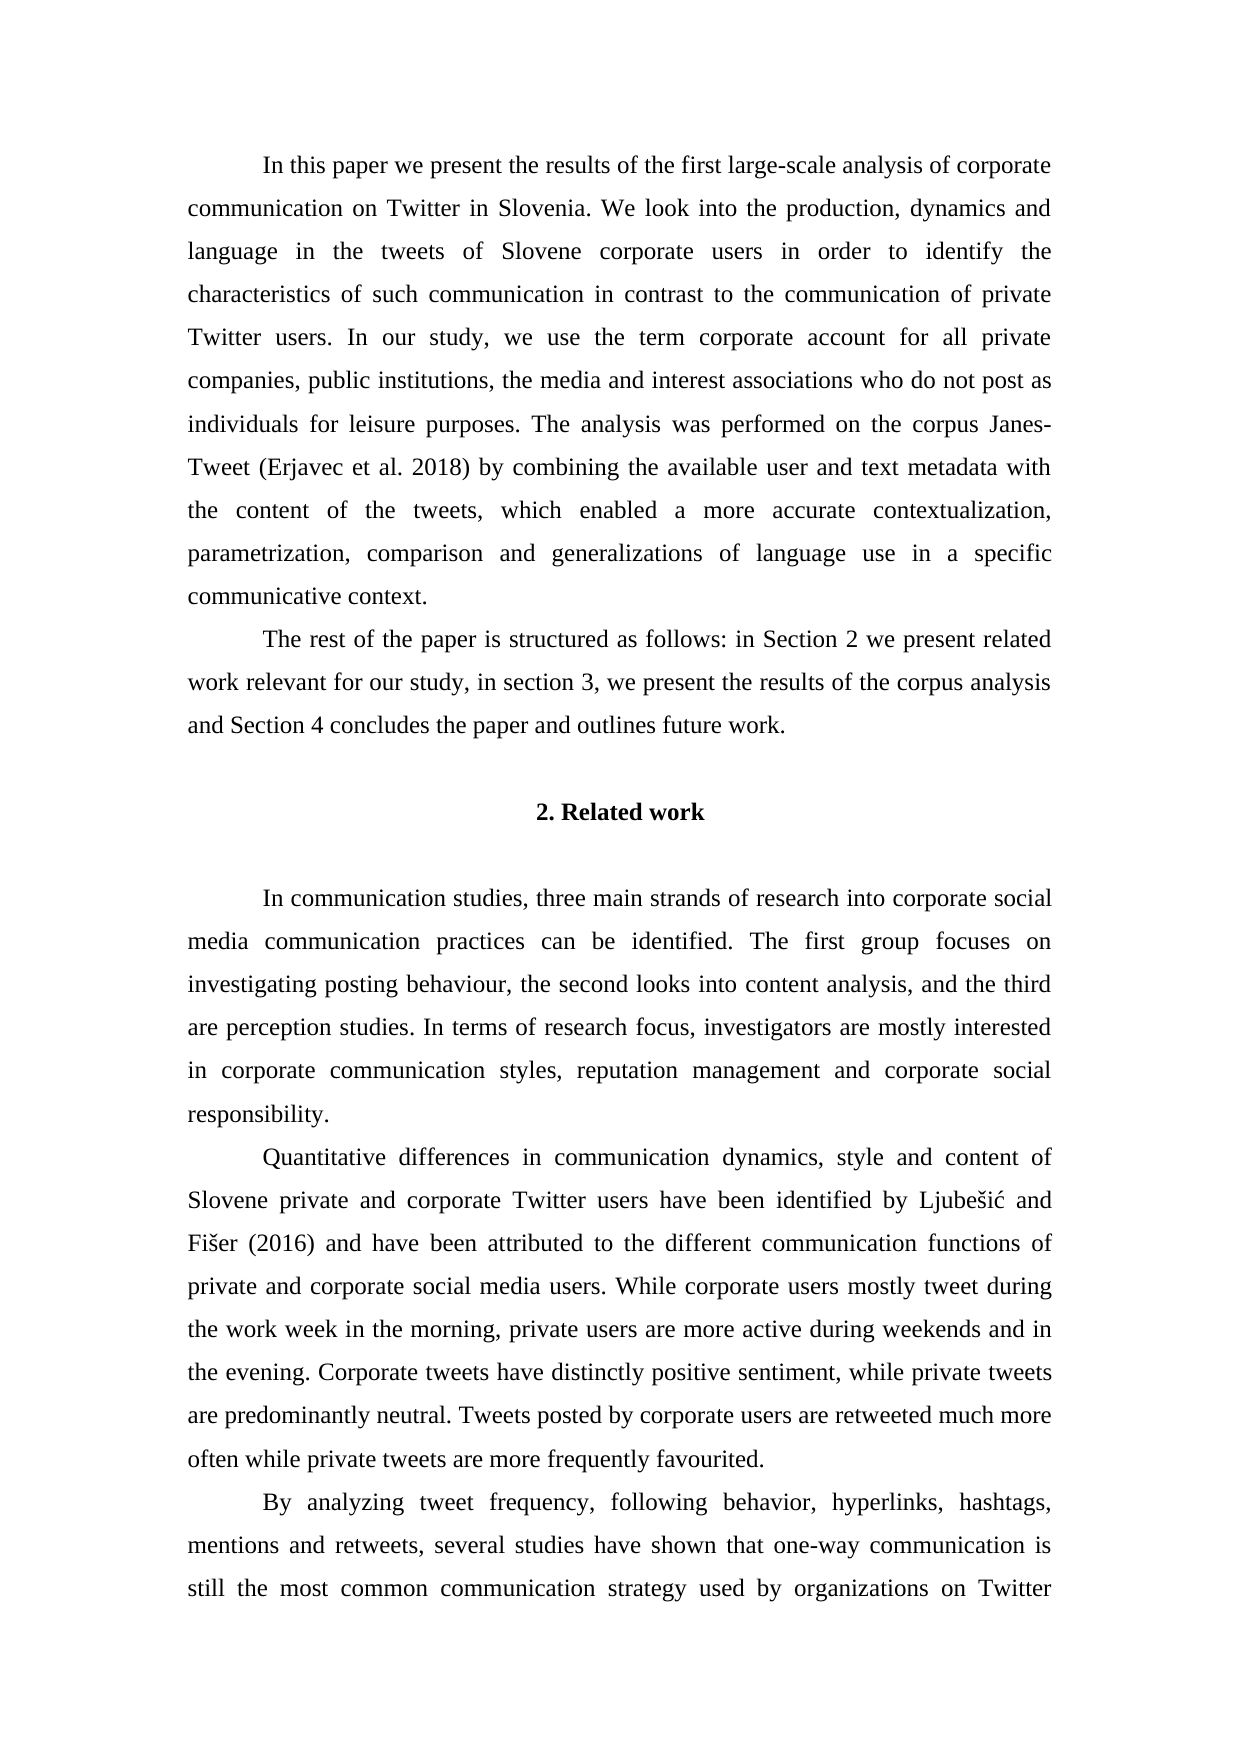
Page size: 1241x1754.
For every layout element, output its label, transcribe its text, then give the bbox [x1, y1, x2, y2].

text In communication studies, three main strands of research into corporate social media communication practices can be identified. The first group focuses on investigating posting behaviour, the second looks into content analysis, and the third are perception studies. In terms of research focus, investigators are mostly interested in corporate communication styles, reputation management and corporate social responsibility. [187, 883, 1053, 1127]
text Quantitative differences in communication dynamics, style and content of Slovene private and corporate Twitter users have been identified by Ljubešić and Fišer (2016) and have been attributed to the different communication functions of private and corporate social media users. While corporate users mostly tweet during the work week in the morning, private users are more active during weekends and in the evening. Corporate tweets have distinctly positive sentiment, while private tweets are predominantly neutral. Tweets posted by corporate users are retweeted much more often while private tweets are more frequently favourited. [187, 1142, 1053, 1472]
text 2. Related work [187, 797, 1053, 826]
text The rest of the paper is structured as follows: in Section 2 we present related work relevant for our study, in section 3, we present the results of the corpus analysis and Section 4 concludes the paper and outlines future work. [187, 624, 1053, 739]
text In this paper we present the results of the first large-scale analysis of corporate communication on Twitter in Slovenia. We look into the production, dynamics and language in the tweets of Slovene corporate users in order to identify the characteristics of such communication in contrast to the communication of private Twitter users. In our study, we use the term corporate account for all private companies, public institutions, the media and interest associations who do not post as individuals for leisure purposes. The analysis was performed on the corpus Janes-Tweet (Erjavec et al. 2018) by combining the available user and text metadata with the content of the tweets, which enabled a more accurate contextualization, parametrization, comparison and generalizations of language use in a specific communicative context. [187, 150, 1053, 610]
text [187, 1487, 1053, 1602]
